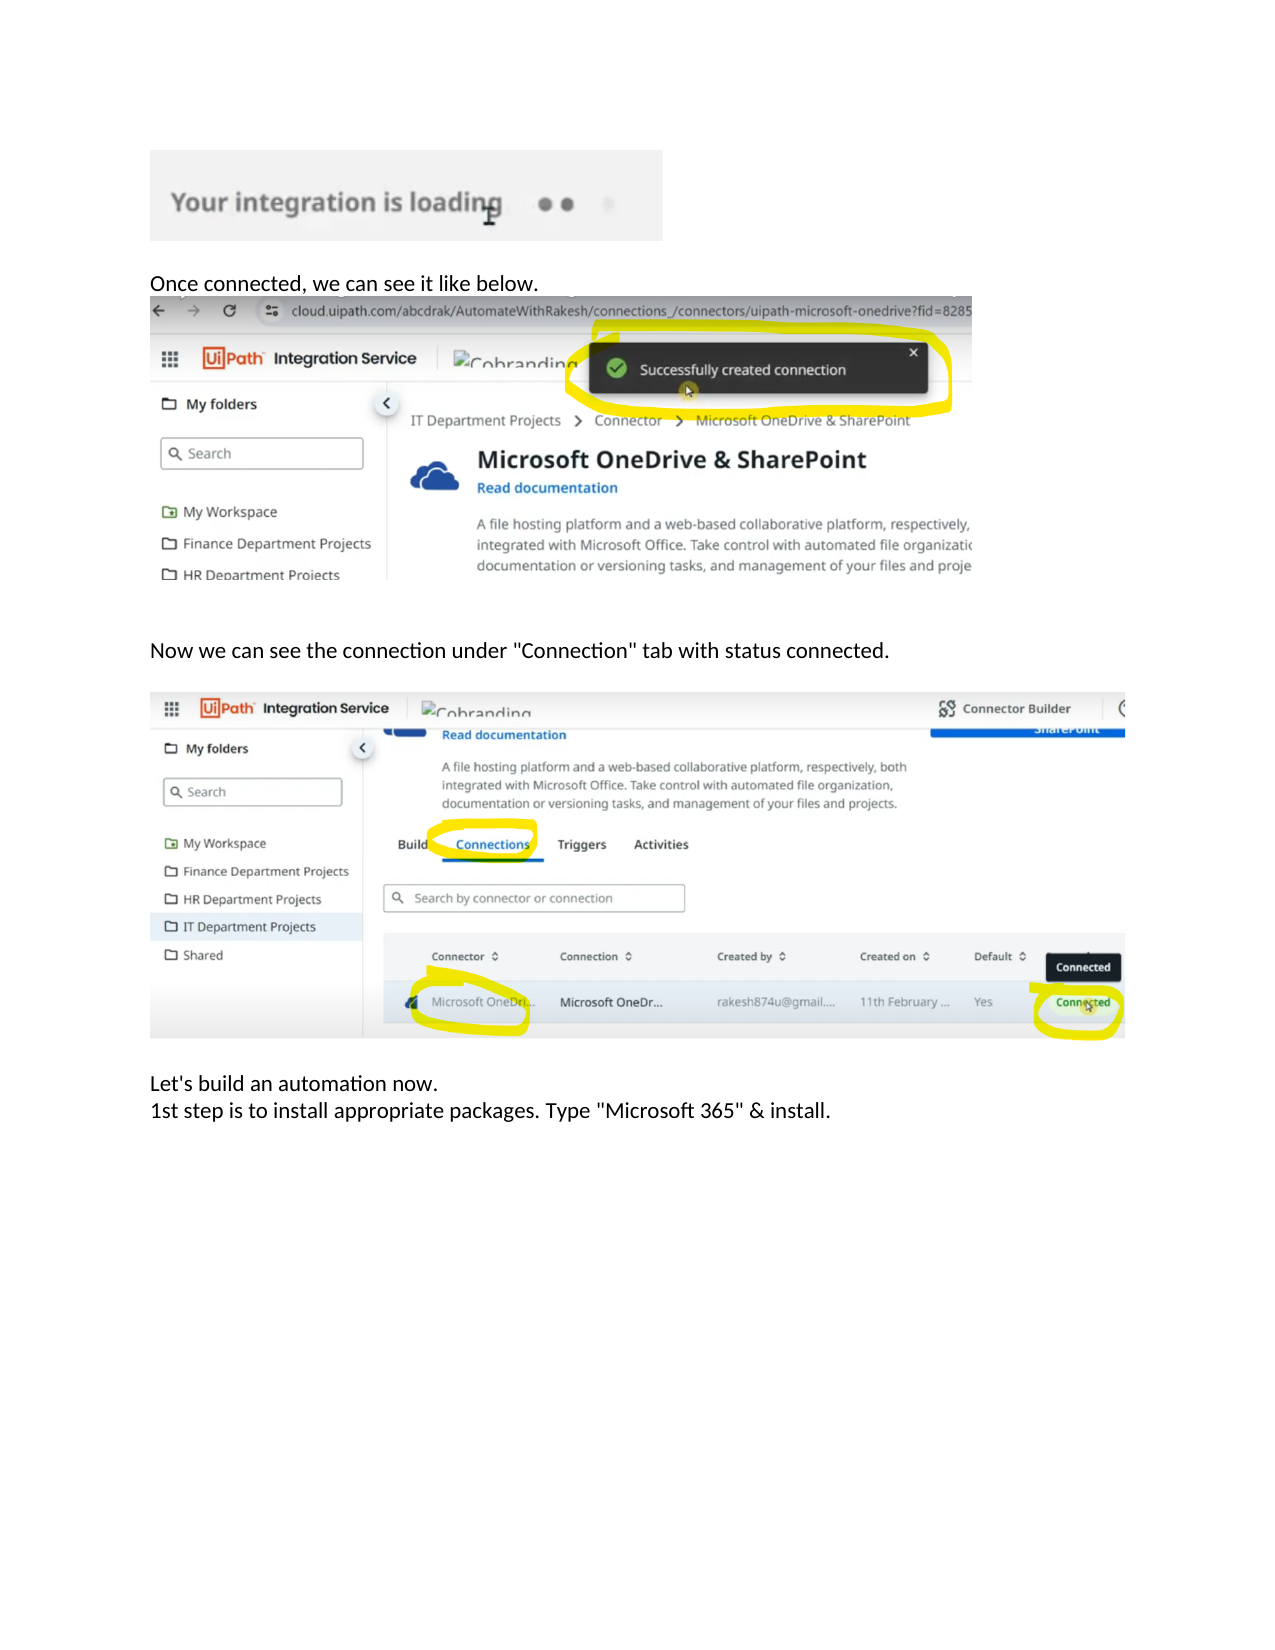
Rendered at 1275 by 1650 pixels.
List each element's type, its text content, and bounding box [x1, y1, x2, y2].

text Once connected, we can see it like below. [150, 269, 1125, 297]
text 1st step is to install appropriate packages. Type "Microsoft 365" & install. [150, 1097, 1125, 1125]
text Now we can see the connection under "Connection" tab with status connected. [150, 636, 1125, 664]
picture [150, 296, 972, 580]
picture [150, 692, 1125, 1041]
picture [150, 150, 663, 241]
text Let's build an automation now. [150, 1069, 1125, 1097]
